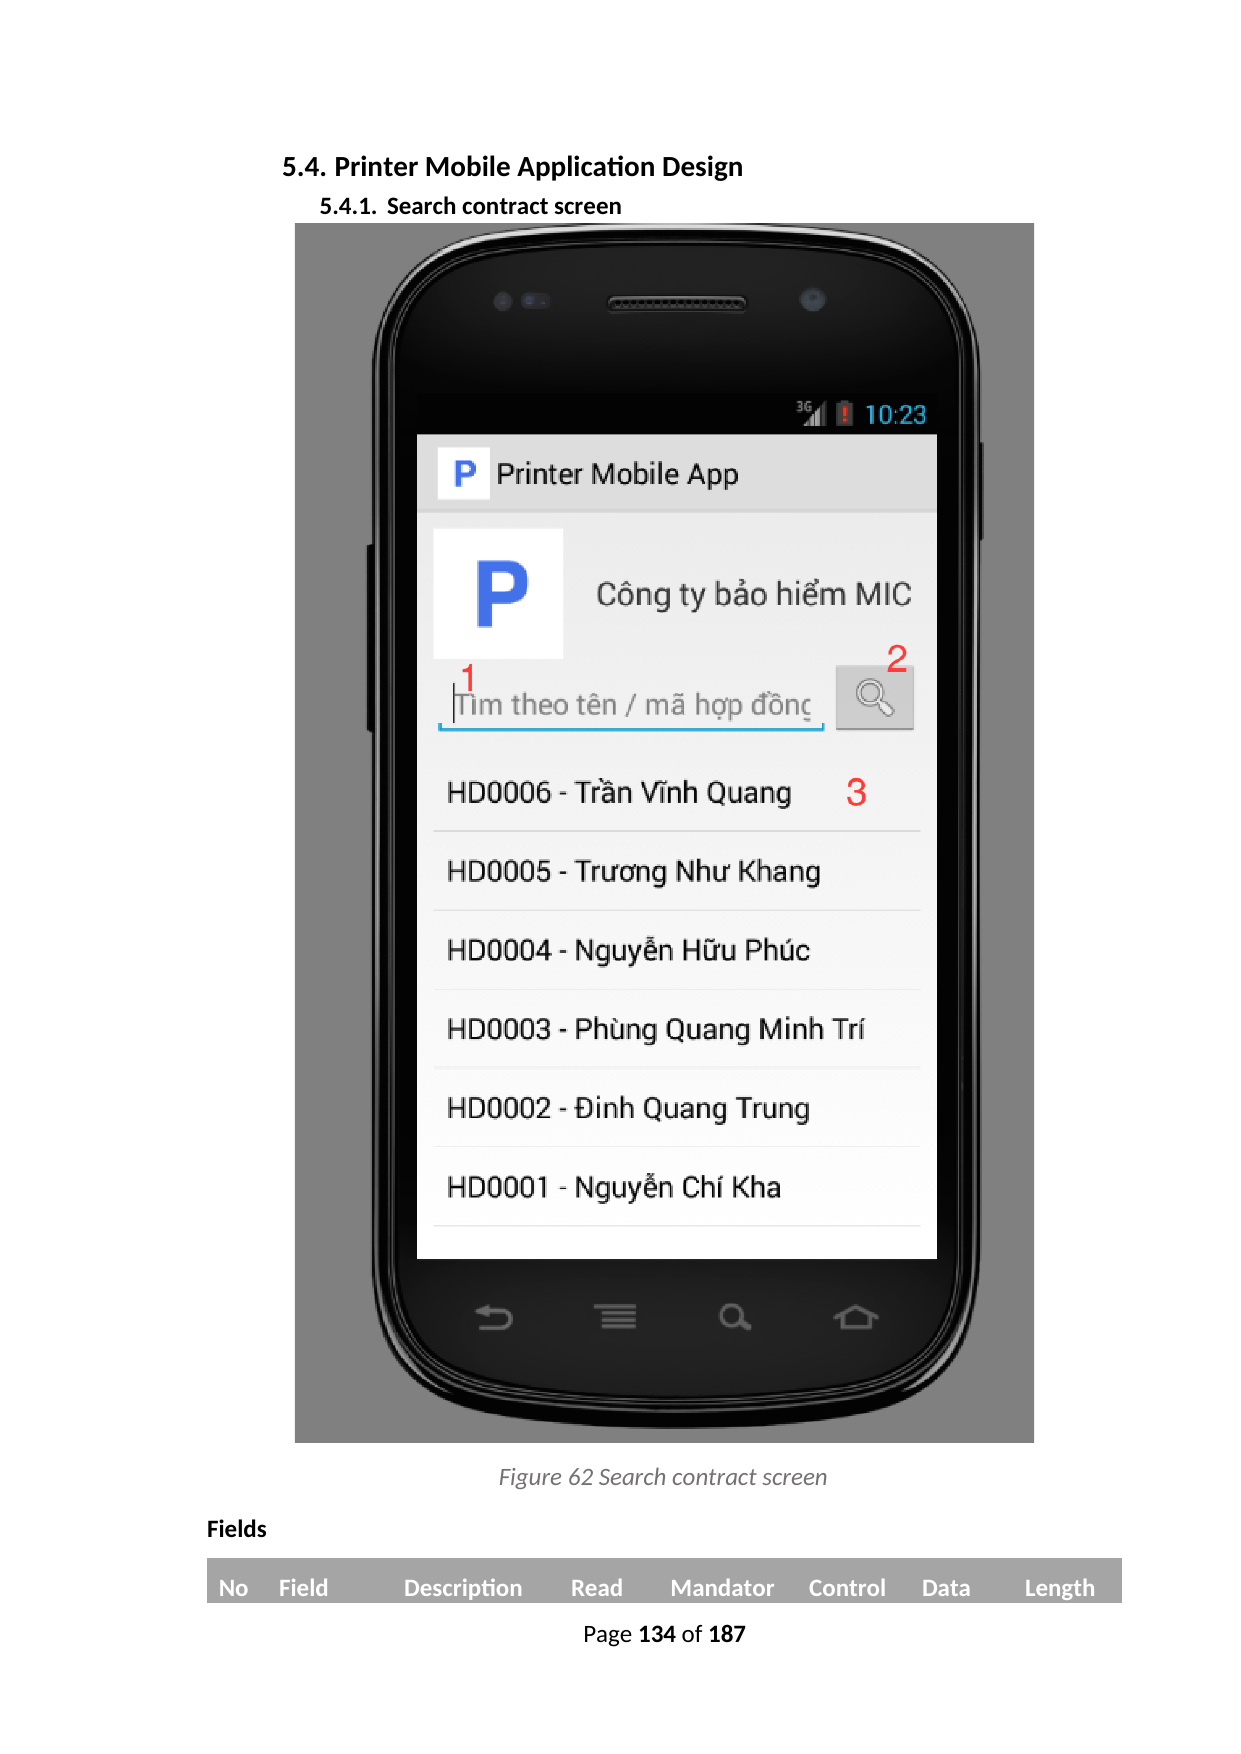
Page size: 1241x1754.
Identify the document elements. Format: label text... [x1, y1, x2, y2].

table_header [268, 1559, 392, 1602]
text Figure 62 Search contract screen [207, 1461, 1122, 1492]
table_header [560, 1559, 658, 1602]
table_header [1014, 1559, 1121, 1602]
subtitle Search contract screen [319, 190, 1122, 221]
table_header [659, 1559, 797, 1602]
subtitle Printer Mobile Application Design [282, 148, 1122, 183]
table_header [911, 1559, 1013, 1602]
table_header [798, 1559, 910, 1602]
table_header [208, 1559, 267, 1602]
picture [294, 223, 1035, 1443]
text Fields [207, 1513, 1122, 1543]
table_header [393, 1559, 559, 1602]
